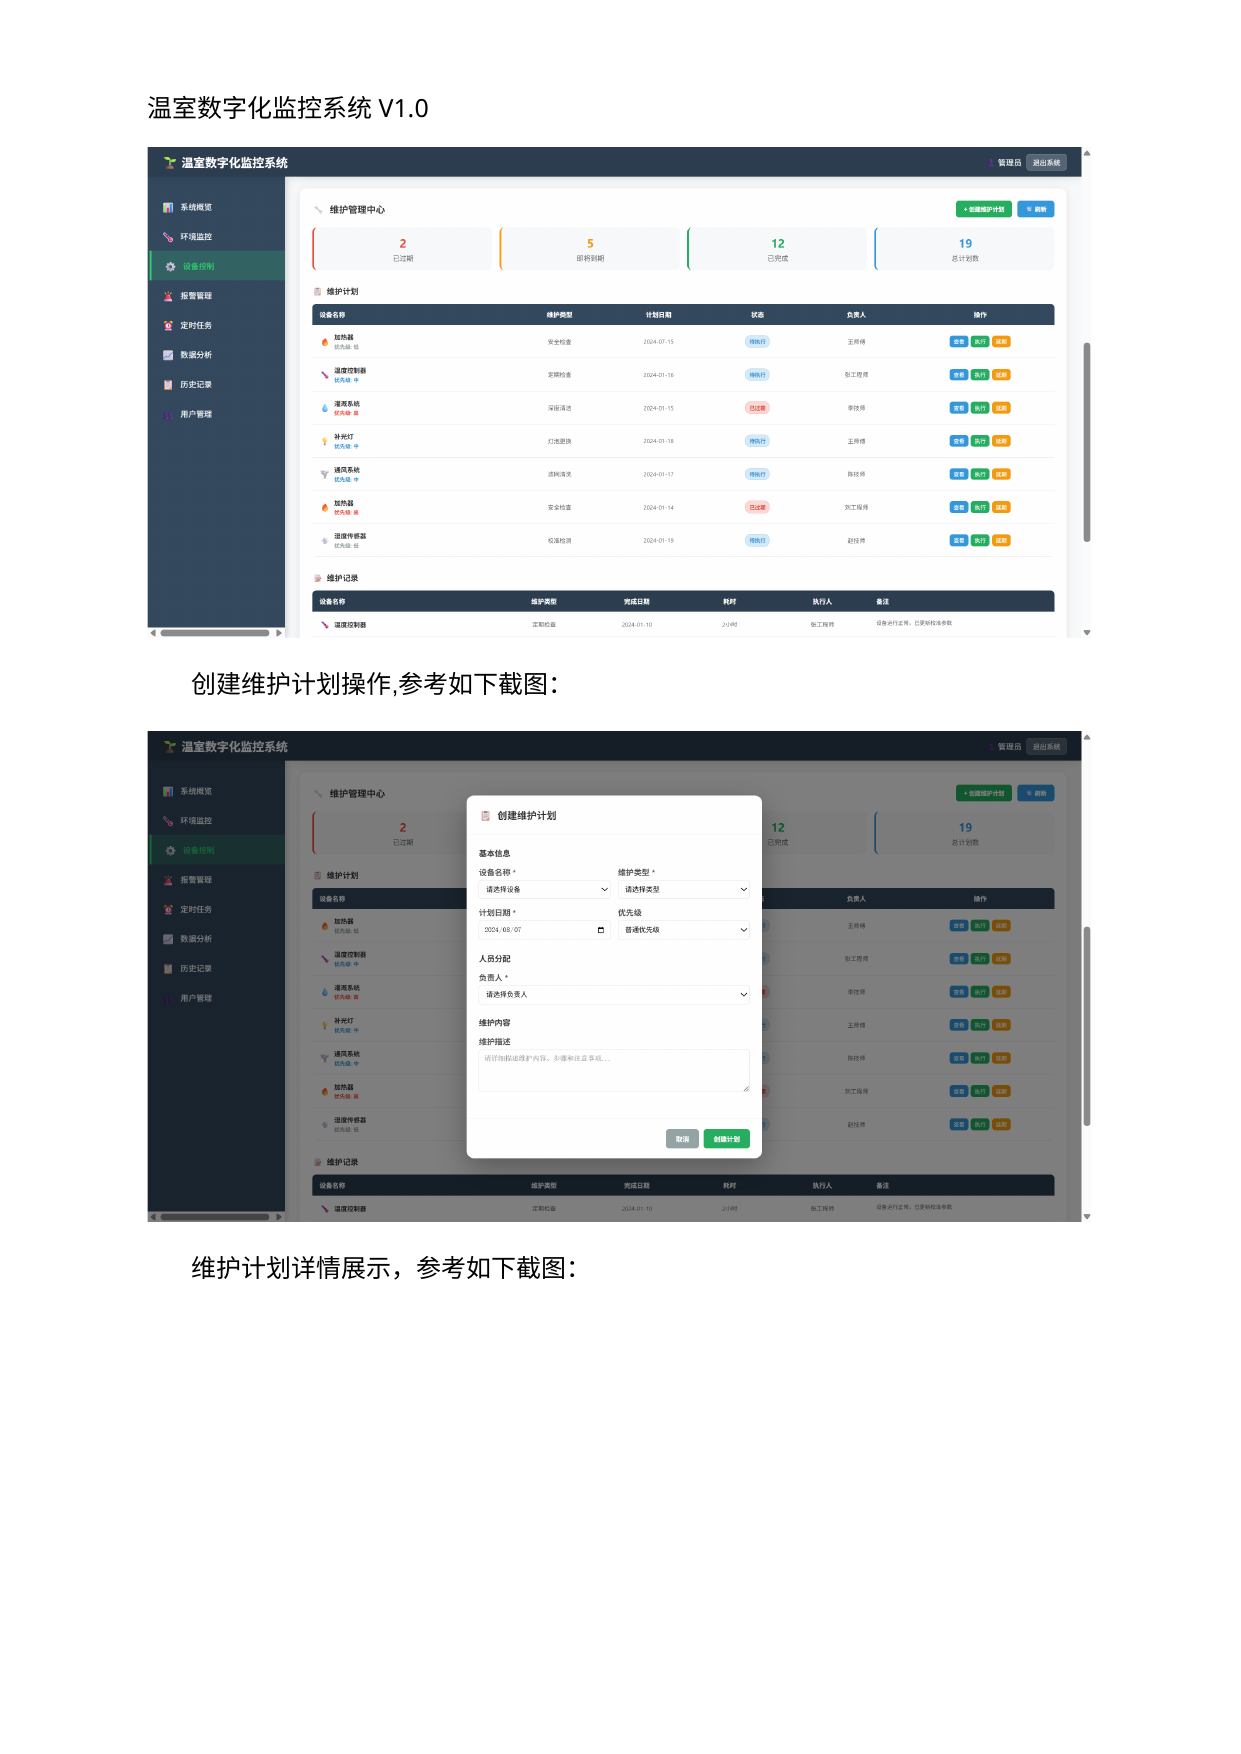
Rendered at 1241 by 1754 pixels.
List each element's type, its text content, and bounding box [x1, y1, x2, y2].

picture [147, 731, 1092, 1222]
text 创建维护计划操作,参考如下截图： [148, 665, 1092, 701]
picture [147, 147, 1092, 638]
text 维护计划详情展示，参考如下截图： [148, 1248, 1092, 1285]
